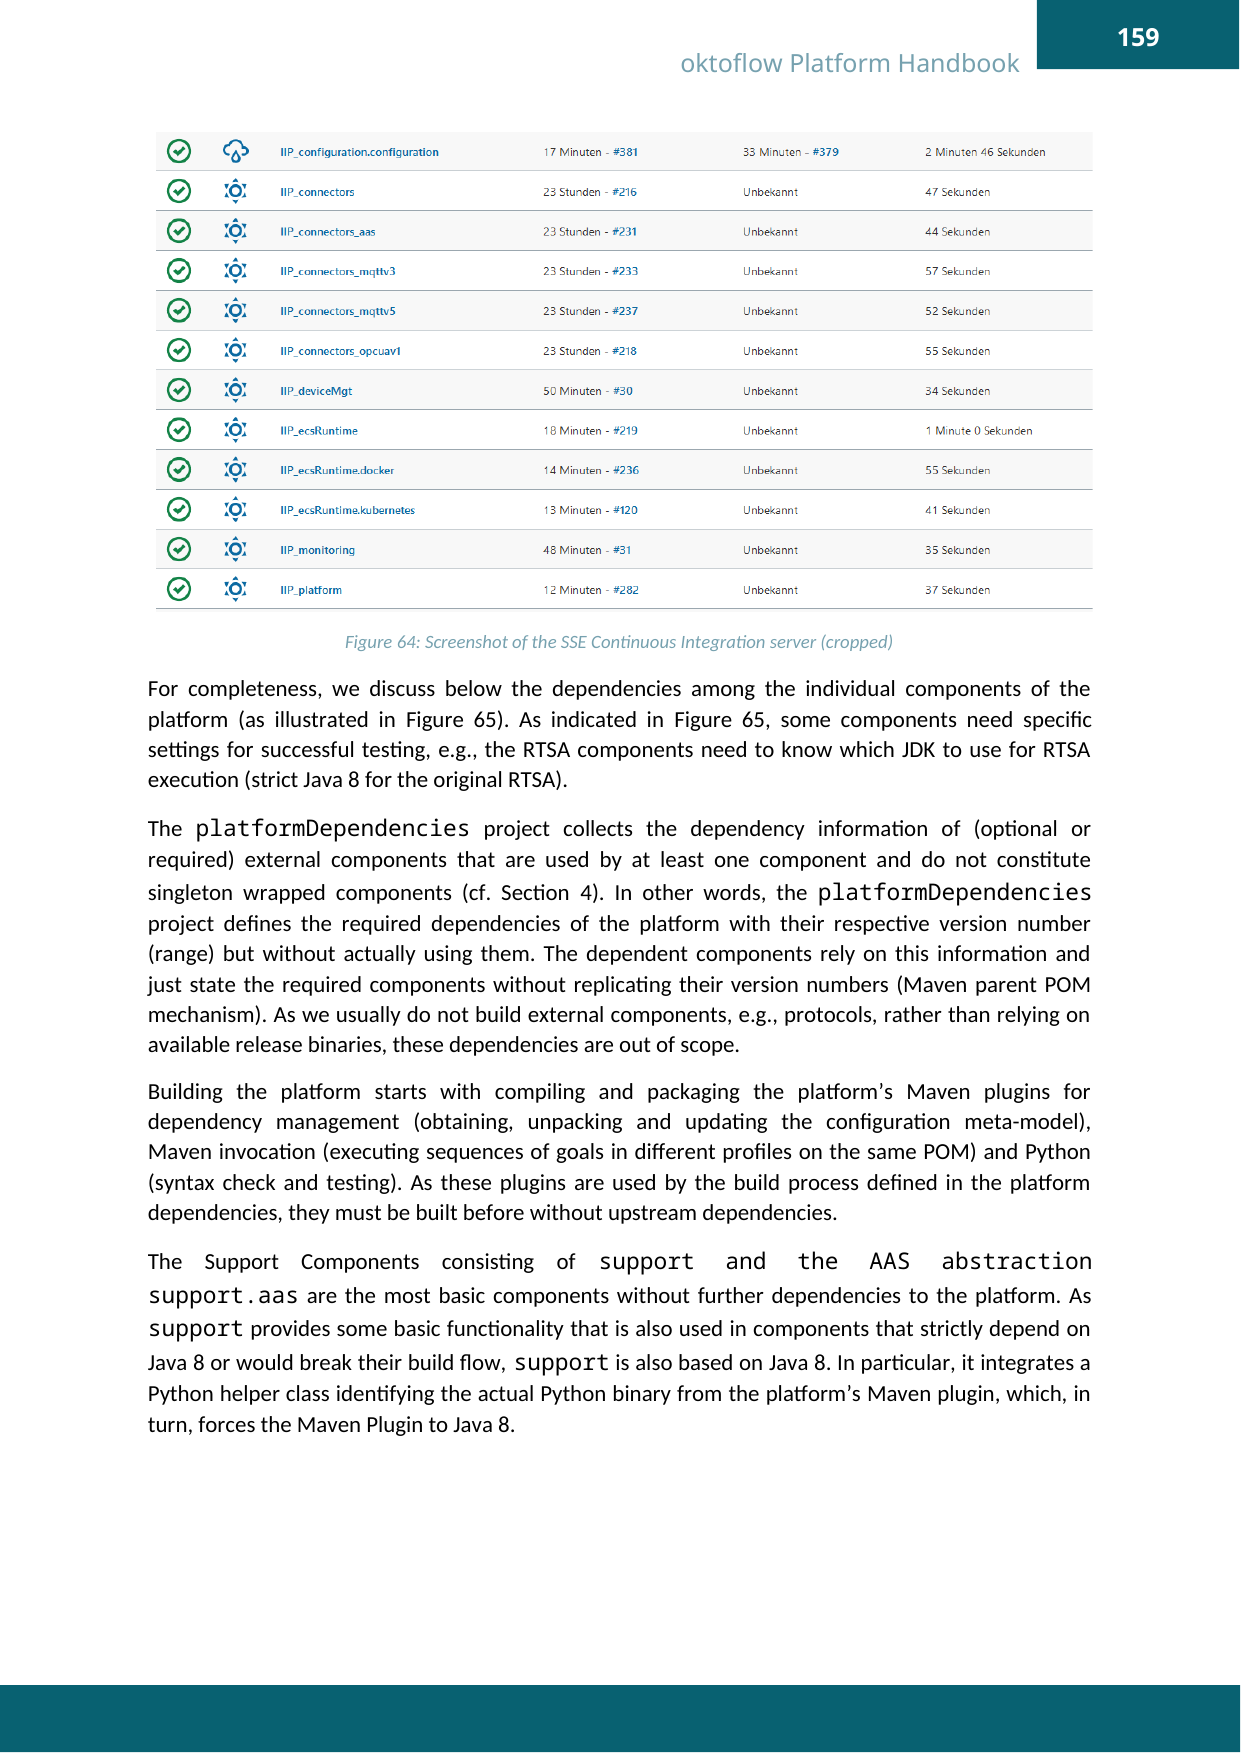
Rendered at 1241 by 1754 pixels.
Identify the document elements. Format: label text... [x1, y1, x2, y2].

text The platformDependencies project collects the dependency information of (optional or required) external components that are used by at least one component and do not constitute singleton wrapped components (cf. Section 4). In other words, the platformDependencies project defines the required dependencies of the platform with their respective version number (range) but without actually using them. The dependent components rely on this information and just state the required components without replicating their version numbers (Maven parent POM mechanism). As we usually do not build external components, e.g., protocols, rather than relying on available release binaries, these dependencies are out of scope. [148, 812, 1093, 1058]
text The Support Components consisting of support and the AAS abstraction support.aas are the most basic components without further dependencies to the platform. As support provides some basic functionality that is also used in components that strictly depend on Java 8 or would break their build flow, support is also based on Java 8. In particular, it integrates a Python helper class identifying the actual Python binary from the platform’s Maven plugin, which, in turn, forces the Maven Plugin to Java 8. [148, 1245, 1093, 1438]
text For completeness, we discuss below the dependencies among the individual components of the platform (as illustrated in Figure 65). As indicated in Figure 65, some components need specific settings for successful testing, e.g., the RTSA components need to know which JDK to use for RTSA execution (strict Java 8 for the original RTSA). [148, 674, 1093, 793]
picture [147, 132, 1093, 612]
text Building the platform starts with compiling and packaging the platform’s Maven plugins for dependency management (obtaining, unpacking and updating the configuration meta-model), Maven invocation (executing sequences of goals in different profiles on the same POM) and Python (syntax check and testing). As these plugins are used by the build process defined in the platform dependencies, they must be built before without upstream dependencies. [148, 1077, 1093, 1226]
text Figure 64: Screenshot of the SSE Continuous Integration server (cropped) [148, 631, 1093, 654]
